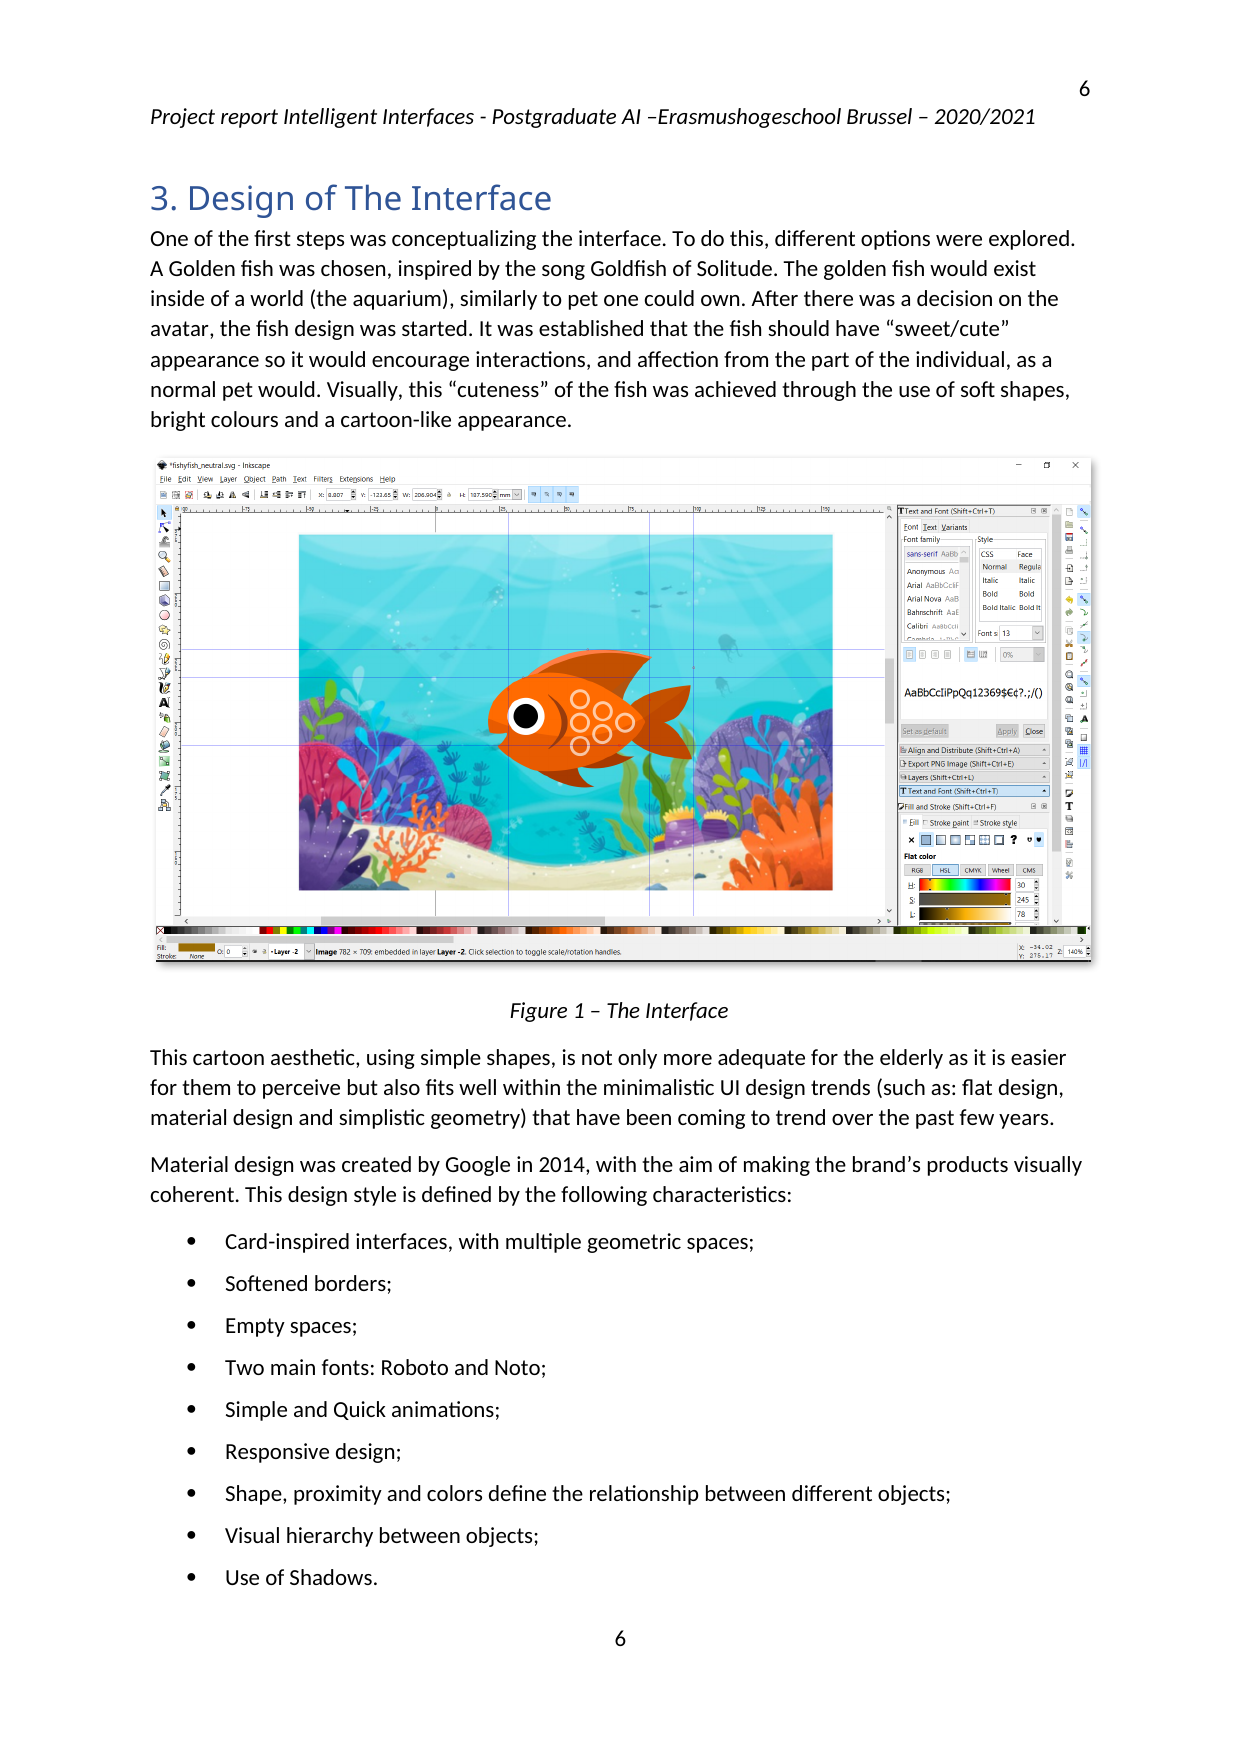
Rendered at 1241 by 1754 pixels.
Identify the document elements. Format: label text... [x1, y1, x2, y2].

text This cartoon aesthetic, using simple shapes, is not only more adequate for the elderly as it is easier for them to perceive but also fits well within the minimalistic UI design trends (such as: flat design, material design and simplistic geometry) that have been coming to trend over the past few years. [150, 1043, 1090, 1131]
list Use of Shadows. [187, 1563, 1090, 1591]
list Responsive design; [187, 1437, 1090, 1465]
text Figure 1 – The Interface [150, 996, 1090, 1024]
text Material design was created by Google in 2014, with the aim of making the brand’s products visually coherent. This design style is defined by the following characteristics: [150, 1150, 1090, 1208]
picture [156, 458, 1091, 962]
list Shape, proximity and colors define the relationship between different objects; [187, 1479, 1090, 1507]
list Card-inspired interfaces, with multiple geometric spaces; [187, 1227, 1090, 1255]
subtitle 3. Design of The Interface [150, 175, 1090, 220]
list Empty spaces; [187, 1311, 1090, 1339]
list Simple and Quick animations; [187, 1395, 1090, 1423]
list Softened borders; [187, 1269, 1090, 1297]
list Visual hierarchy between objects; [187, 1521, 1090, 1549]
text One of the first steps was conceptualizing the interface. To do this, different options were explored. A Golden fish was chosen, inspired by the song Goldfish of Solitude. The golden fish would exist inside of a world (the aquarium), similarly to pet one could own. After there was a decision on the avatar, the fish design was started. It was established that the fish should have “sweet/cute” appearance so it would encourage interactions, and affection from the part of the individual, as a normal pet would. Visually, this “cuteness” of the fish was achieved through the use of soft shapes, bright colours and a cartoon-like appearance. [150, 224, 1090, 433]
list Two main fonts: Roboto and Noto; [187, 1353, 1090, 1381]
